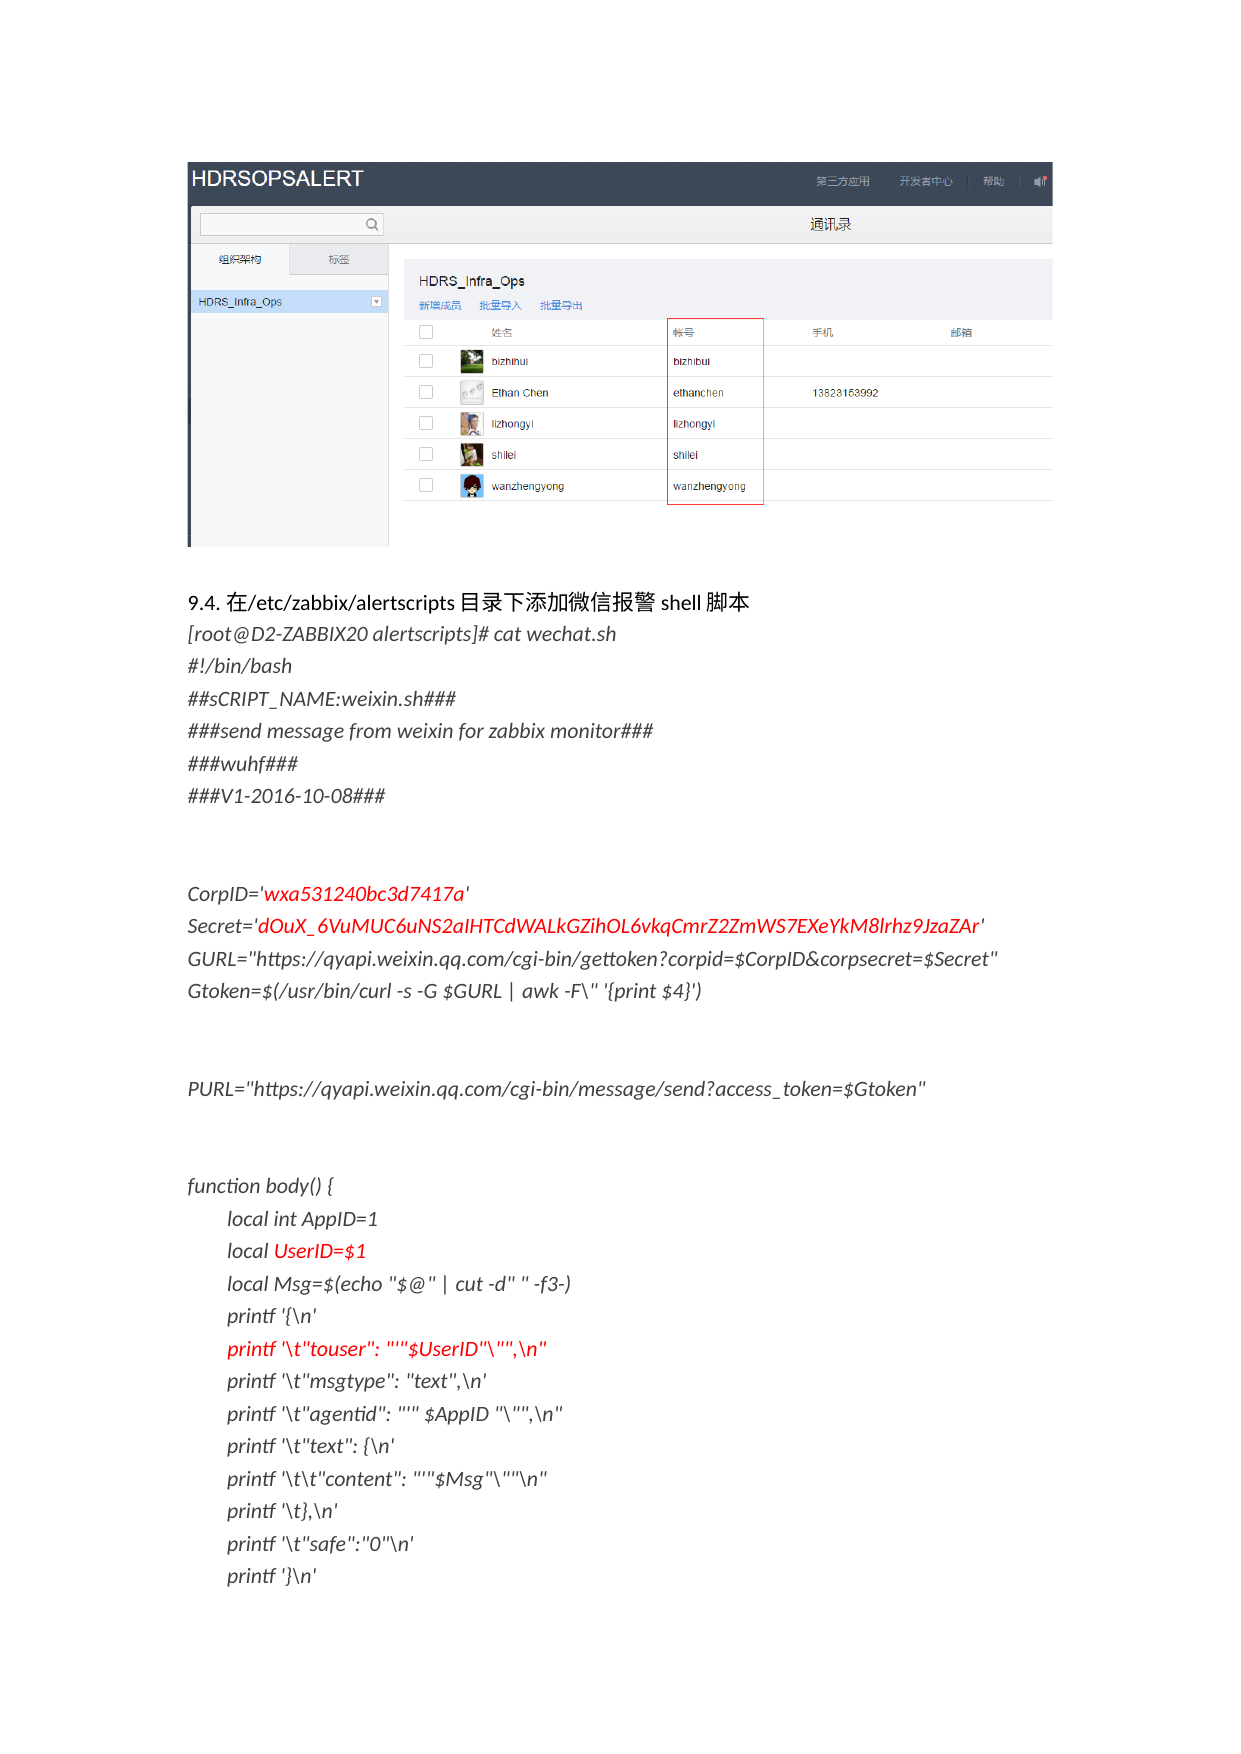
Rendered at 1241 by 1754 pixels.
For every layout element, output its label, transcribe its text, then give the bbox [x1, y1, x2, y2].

text local UserID=$1 [187, 1234, 1053, 1267]
text printf '\t"safe":"0"\n' [187, 1527, 1053, 1559]
text ###send message from weixin for zabbix monitor### [187, 714, 1053, 747]
text printf '\t"touser": "'"$UserID"\"",\n" [187, 1332, 1053, 1364]
text ###V1-2016-10-08### [187, 779, 1053, 812]
text ##sCRIPT_NAME:weixin.sh### [187, 682, 1053, 714]
text 9.4. 在/etc/zabbix/alertscripts目录下添加微信报警shell脚本 [187, 584, 1053, 617]
text printf '}\n' [187, 1559, 1053, 1592]
text printf '\t},\n' [187, 1494, 1053, 1527]
text #!/bin/bash [187, 649, 1053, 682]
text local Msg=$(echo "$@" | cut -d" " -f3-) [187, 1267, 1053, 1299]
text printf '\t\t"content": "'"$Msg"\""\n" [187, 1462, 1053, 1494]
text [root@D2-ZABBIX20 alertscripts]# cat wechat.sh [187, 617, 1053, 649]
text GURL="https://qyapi.weixin.qq.com/cgi-bin/gettoken?corpid=$CorpID&corpsecret=$Secret" [187, 942, 1053, 974]
text printf '\t"msgtype": "text",\n' [187, 1364, 1053, 1397]
text Secret='dOuX_6VuMUC6uNS2aIHTCdWALkGZihOL6vkqCmrZ2ZmWS7EXeYkM8lrhz9JzaZAr' [187, 909, 1053, 942]
text function body() { [187, 1169, 1053, 1202]
text printf '{\n' [187, 1299, 1053, 1332]
text printf '\t"agentid": "'" $AppID "\"",\n" [187, 1397, 1053, 1429]
text Gtoken=$(/usr/bin/curl -s -G $GURL | awk -F\" '{print $4}') [187, 974, 1053, 1007]
text ###wuhf### [187, 747, 1053, 779]
text local int AppID=1 [187, 1202, 1053, 1234]
text printf '\t"text": {\n' [187, 1429, 1053, 1462]
picture [187, 162, 1053, 547]
text PURL="https://qyapi.weixin.qq.com/cgi-bin/message/send?access_token=$Gtoken" [187, 1072, 1053, 1104]
text CorpID='wxa531240bc3d7417a' [187, 877, 1053, 909]
